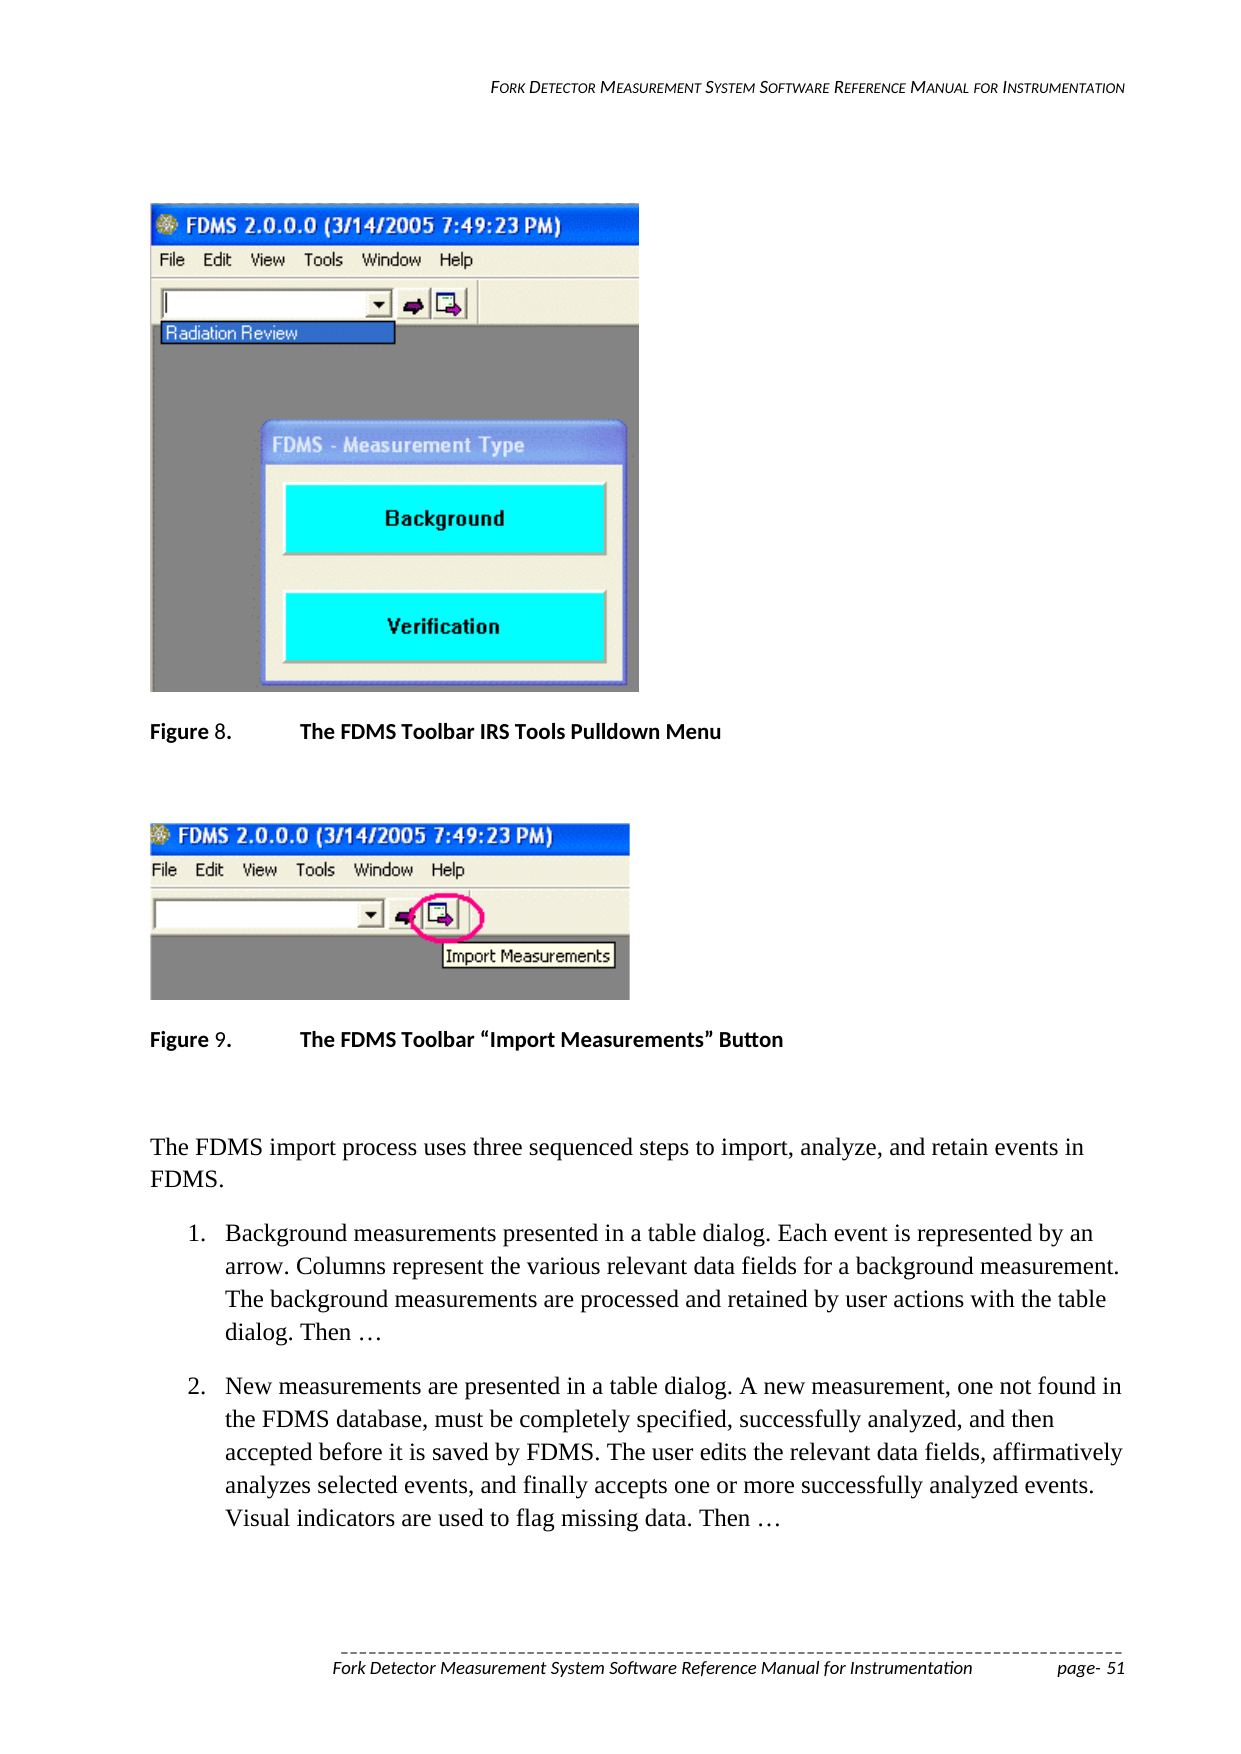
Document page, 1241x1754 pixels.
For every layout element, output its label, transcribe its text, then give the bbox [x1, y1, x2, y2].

picture [150, 203, 639, 692]
text Figure 9. The FDMS Toolbar “Import Measurements” Button [150, 1025, 1125, 1053]
list New measurements are presented in a table dialog. A new measurement, one not found in the FDMS database, must be completely specified, successfully analyzed, and then accepted before it is saved by FDMS. The user edits the relevant data fields, affirmatively analyzes selected events, and finally accepts one or more successfully analyzed events. Visual indicators are used to flag missing data. Then … [187, 1371, 1125, 1532]
picture [150, 823, 630, 1000]
text The FDMS import process uses three sequenced steps to import, analyze, and retain events in FDMS. [150, 1132, 1125, 1193]
list Background measurements presented in a table dialog. Each event is represented by an arrow. Columns represent the various relevant data fields for a background measurement. The background measurements are processed and retained by user actions with the table dialog. Then … [187, 1218, 1125, 1346]
text Figure 8. The FDMS Toolbar IRS Tools Pulldown Menu [150, 717, 1125, 745]
